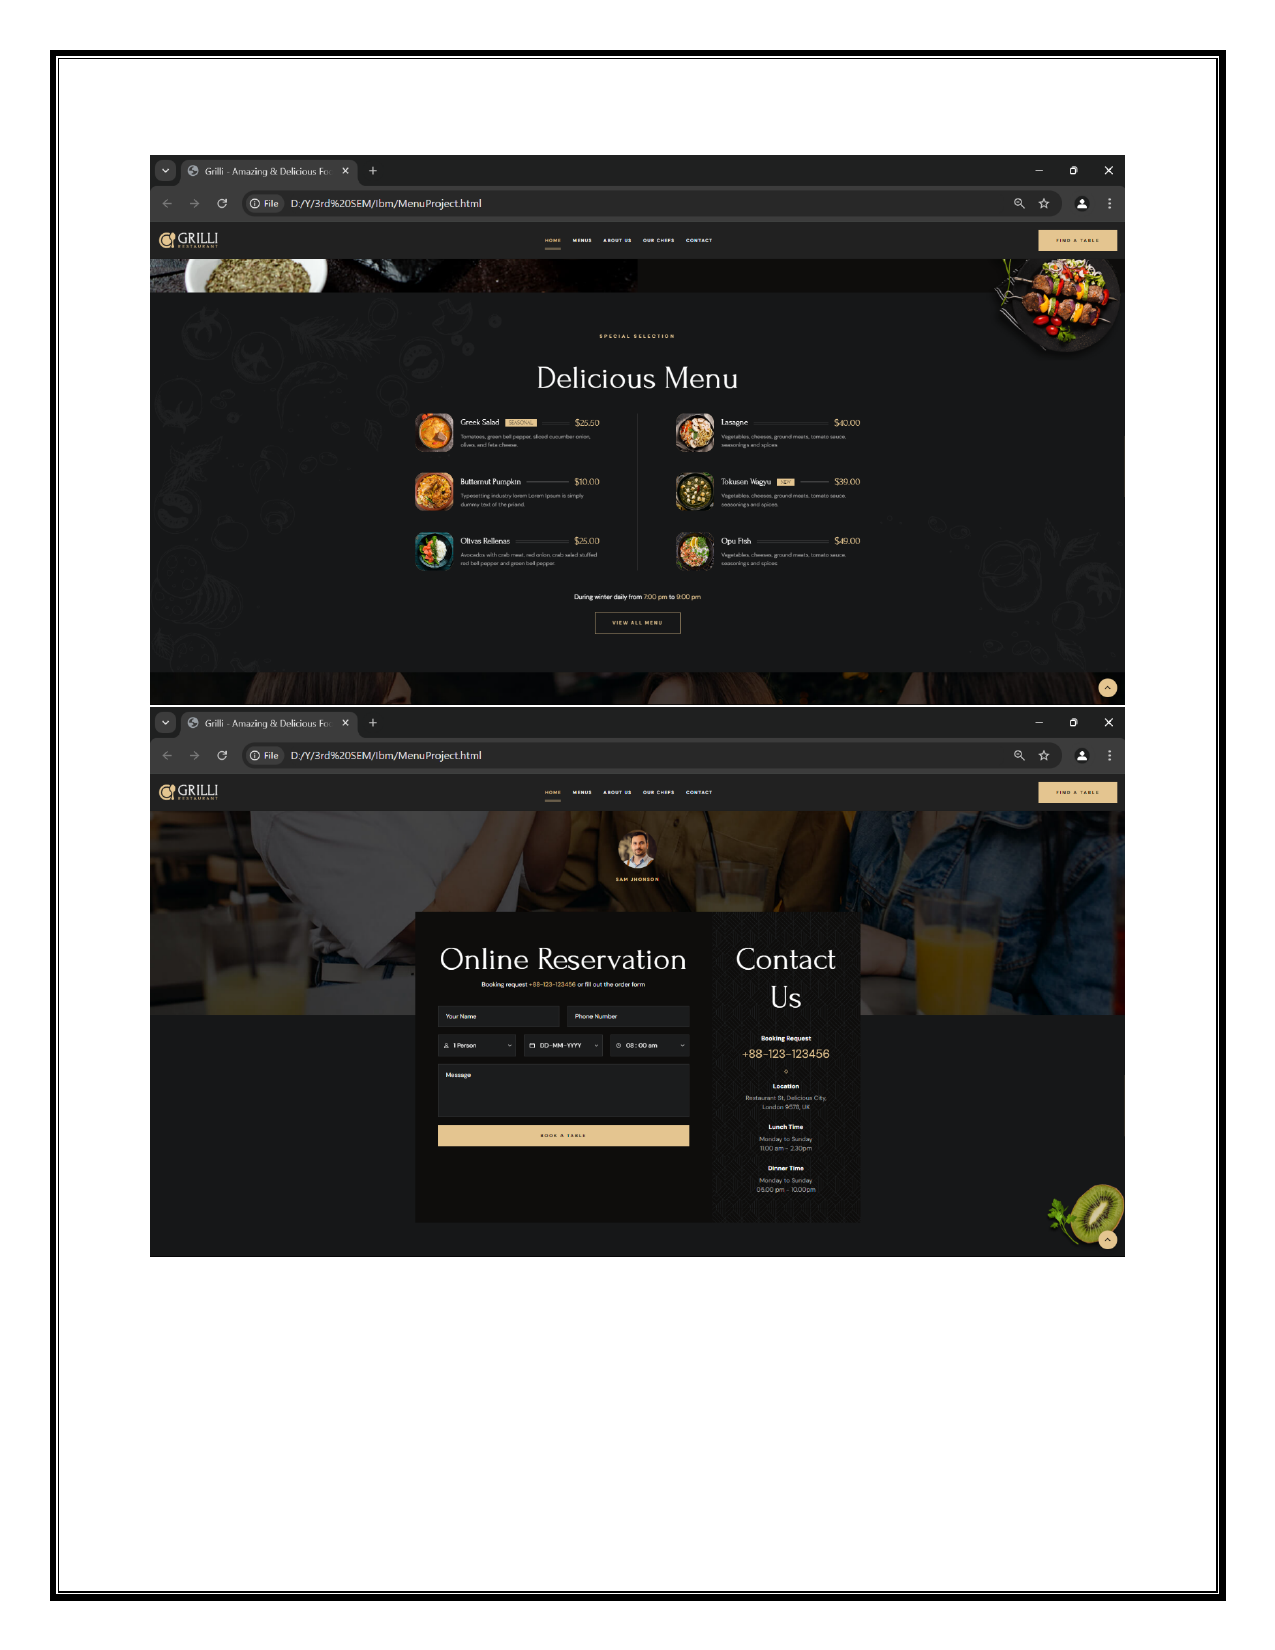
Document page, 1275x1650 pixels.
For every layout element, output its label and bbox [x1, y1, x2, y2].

picture [150, 707, 1125, 1257]
picture [150, 155, 1125, 705]
